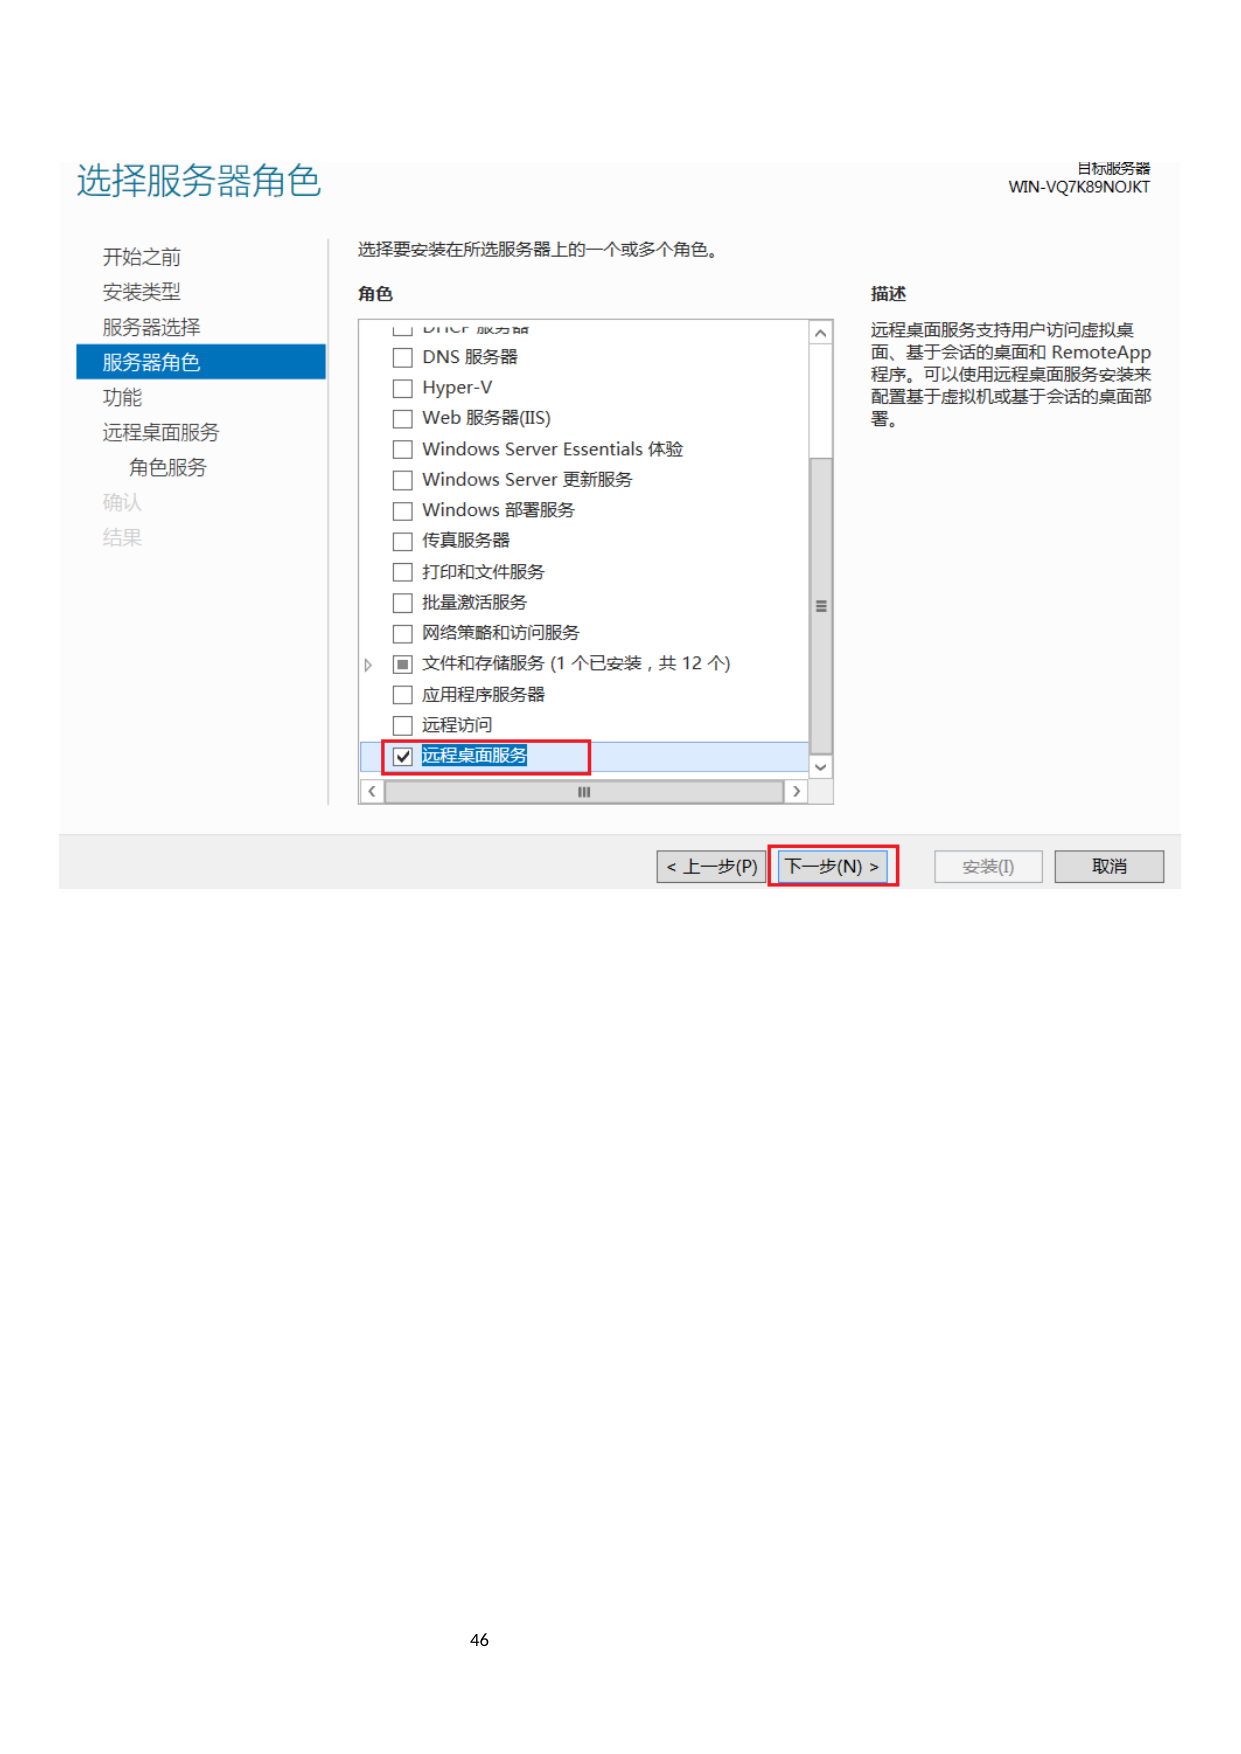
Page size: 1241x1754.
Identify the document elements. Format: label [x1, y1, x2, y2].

picture [59, 162, 1182, 889]
